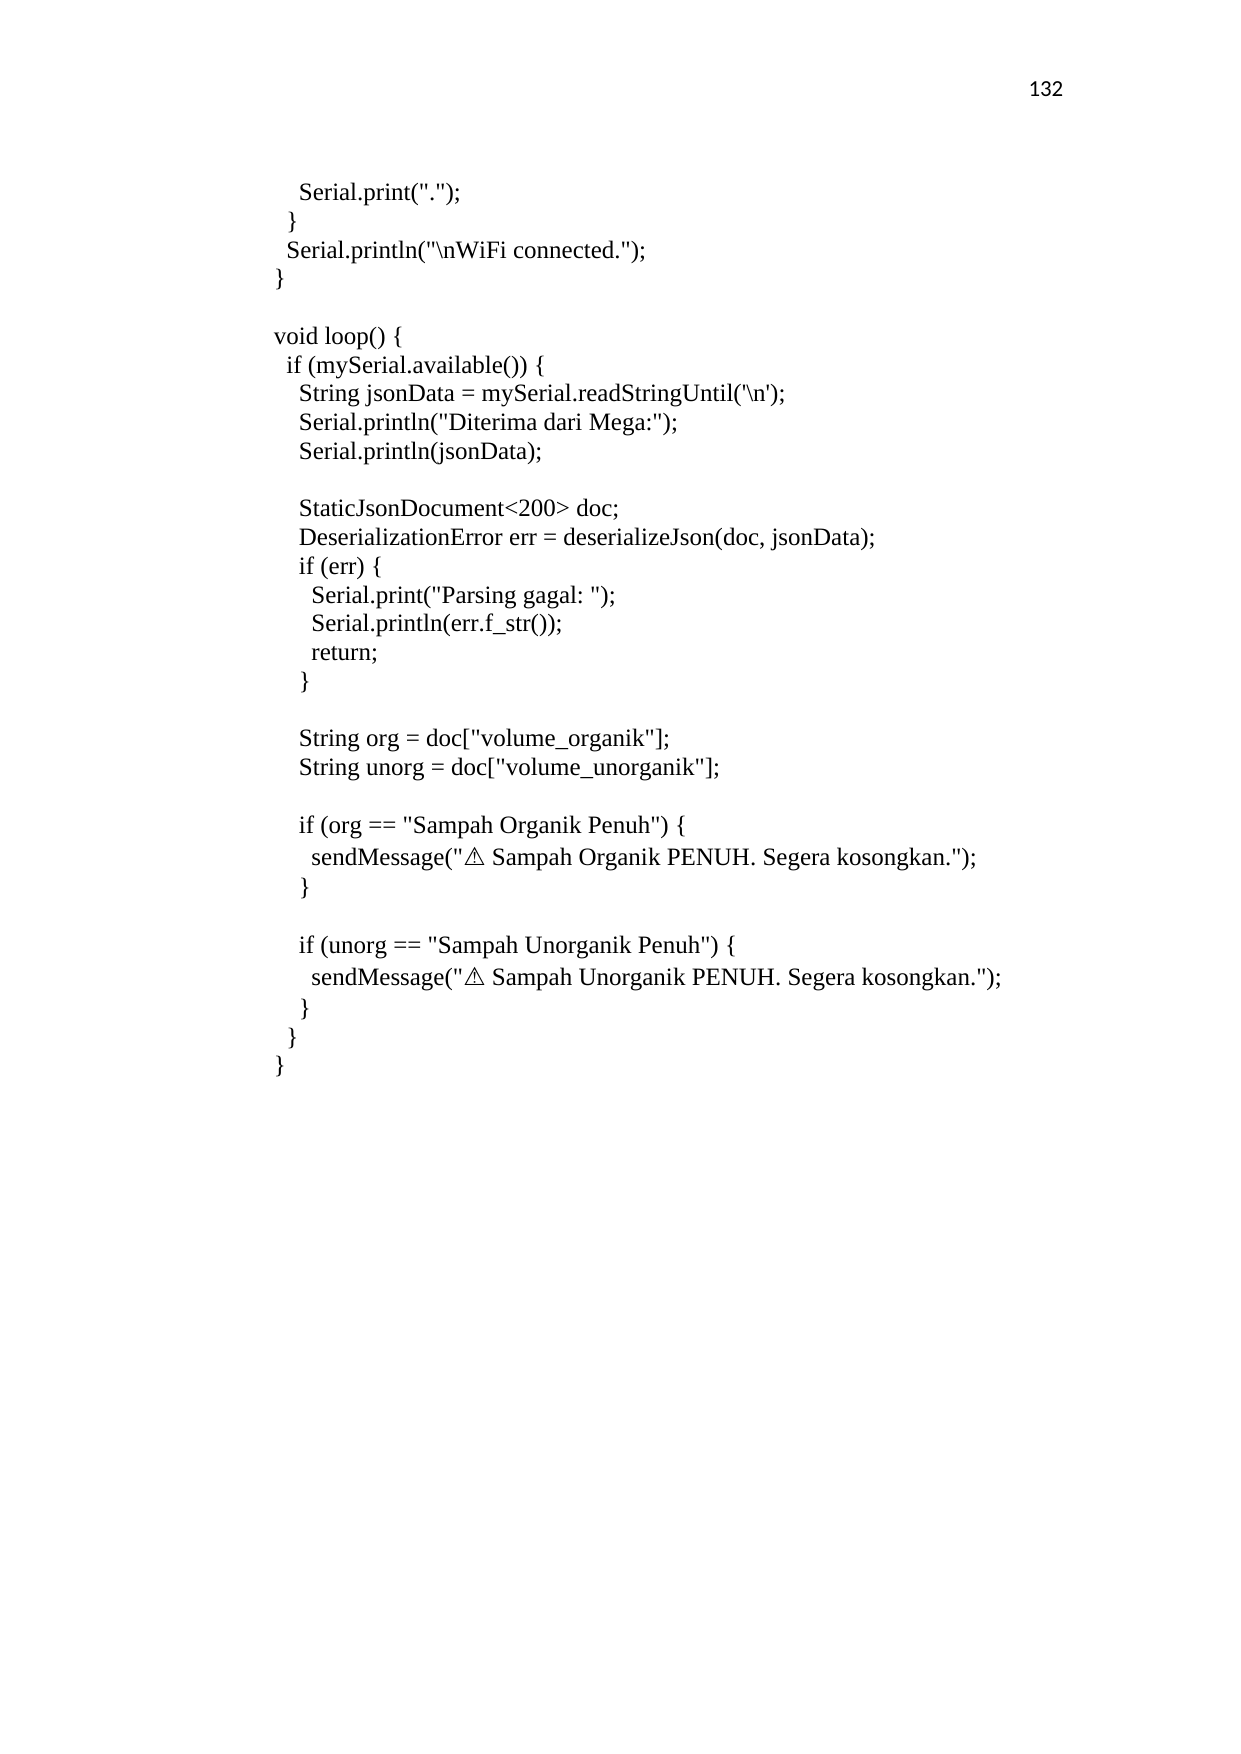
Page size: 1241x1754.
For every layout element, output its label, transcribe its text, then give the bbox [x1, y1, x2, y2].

list } [274, 263, 1063, 292]
list if (unorg == "Sampah Unorganik Penuh") { [274, 930, 1063, 959]
list Serial.println(err.f_str()); [274, 608, 1063, 637]
list } [274, 666, 1063, 695]
list String unorg = doc["volume_unorganik"]; [274, 752, 1063, 781]
list Serial.println("\nWiFi connected."); [274, 235, 1063, 263]
list sendMessage("⚠️ Sampah Organik PENUH. Segera kosongkan."); [274, 838, 1063, 872]
list Serial.println("Diterima dari Mega:"); [274, 407, 1063, 436]
list } [274, 1050, 1063, 1079]
list if (err) { [274, 551, 1063, 580]
list Serial.print("."); [274, 177, 1063, 206]
list return; [274, 637, 1063, 666]
list if (org == "Sampah Organik Penuh") { [274, 810, 1063, 838]
list if (mySerial.available()) { [274, 350, 1063, 378]
list String org = doc["volume_organik"]; [274, 723, 1063, 752]
list StaticJsonDocument<200> doc; [274, 493, 1063, 522]
list DeserializationError err = deserializeJson(doc, jsonData); [274, 522, 1063, 551]
list Serial.println(jsonData); [274, 436, 1063, 465]
list } [274, 206, 1063, 235]
list sendMessage("⚠️ Sampah Unorganik PENUH. Segera kosongkan."); [274, 959, 1063, 993]
list Serial.print("Parsing gagal: "); [274, 580, 1063, 608]
list void loop() { [274, 321, 1063, 350]
list } [274, 872, 1063, 901]
list String jsonData = mySerial.readStringUntil('\n'); [274, 378, 1063, 407]
list } [274, 1022, 1063, 1050]
list } [274, 993, 1063, 1022]
